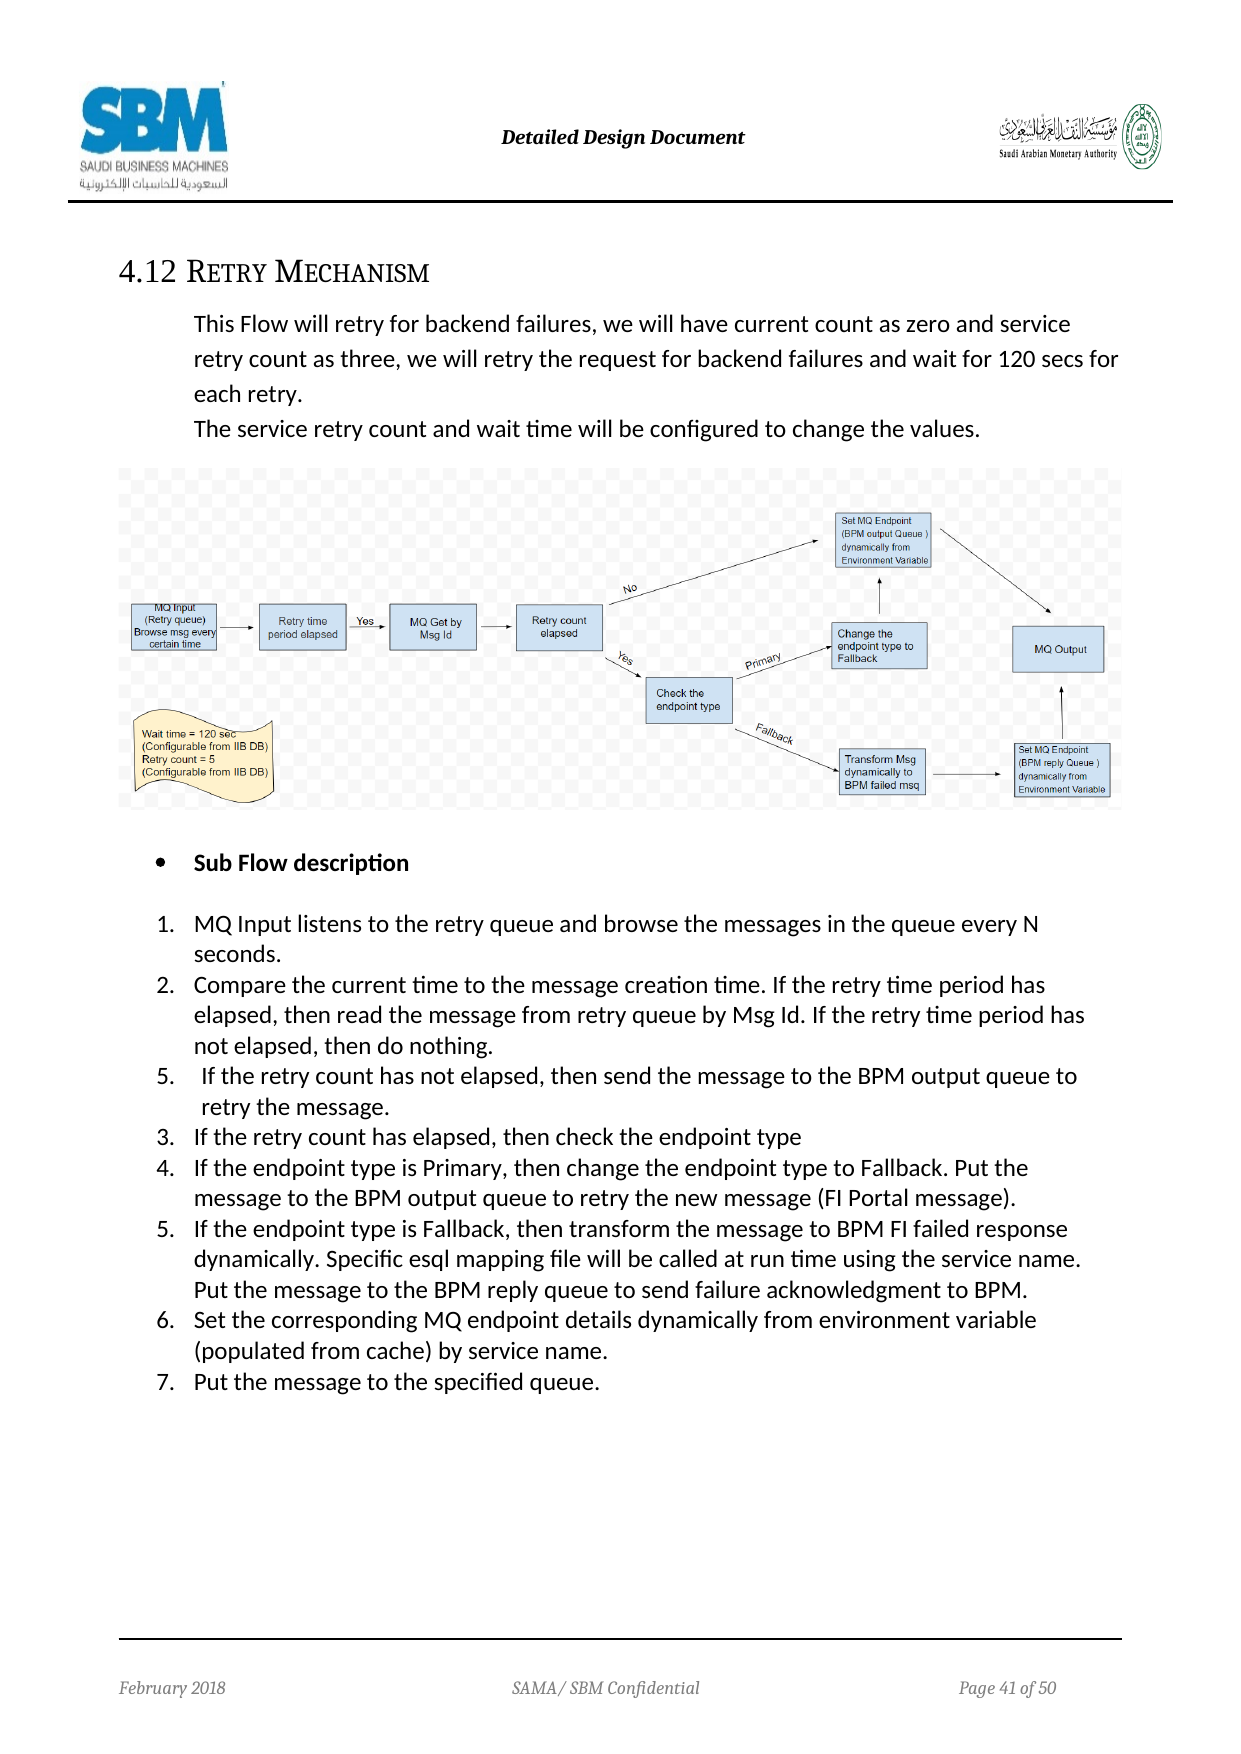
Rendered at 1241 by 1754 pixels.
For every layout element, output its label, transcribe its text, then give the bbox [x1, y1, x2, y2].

list Put the message to the specified queue. [156, 1366, 1122, 1396]
list The service retry count and wait time will be configured to change the values. [193, 413, 1122, 443]
list This Flow will retry for backend failures, we will have current count as zero and service retry count as three, we will retry the request for backend failures and wait for 120 secs for each retry. [193, 308, 1122, 408]
picture [78, 81, 229, 194]
list Compare the current time to the message creation time. If the retry time period has elapsed, then read the message from retry queue by Msg Id. If the retry time period has not elapsed, then do nothing. [156, 969, 1122, 1060]
list If the retry count has not elapsed, then send the message to the BPM output queue to retry the message. [156, 1060, 1122, 1121]
list If the endpoint type is Fallback, then transform the message to BPM FI failed response dynamically. Specific esql mapping file will be called at run time using the service name. Put the message to the BPM reply queue to send failure acknowledgment to BPM. [156, 1213, 1122, 1304]
list If the retry count has elapsed, then check the endpoint type [156, 1121, 1122, 1152]
list If the endpoint type is Primary, then change the endpoint type to Fallback. Put the message to the BPM output queue to retry the new message (FI Portal message). [156, 1152, 1122, 1213]
subtitle Retry Mechanism [118, 251, 1122, 290]
picture [118, 468, 1122, 810]
picture [998, 100, 1162, 175]
list MQ Input listens to the retry queue and browse the messages in the queue every N seconds. [156, 908, 1122, 969]
list Set the corresponding MQ endpoint details dynamically from environment variable (populated from cache) by service name. [156, 1304, 1122, 1366]
list Sub Flow description [156, 847, 1122, 877]
